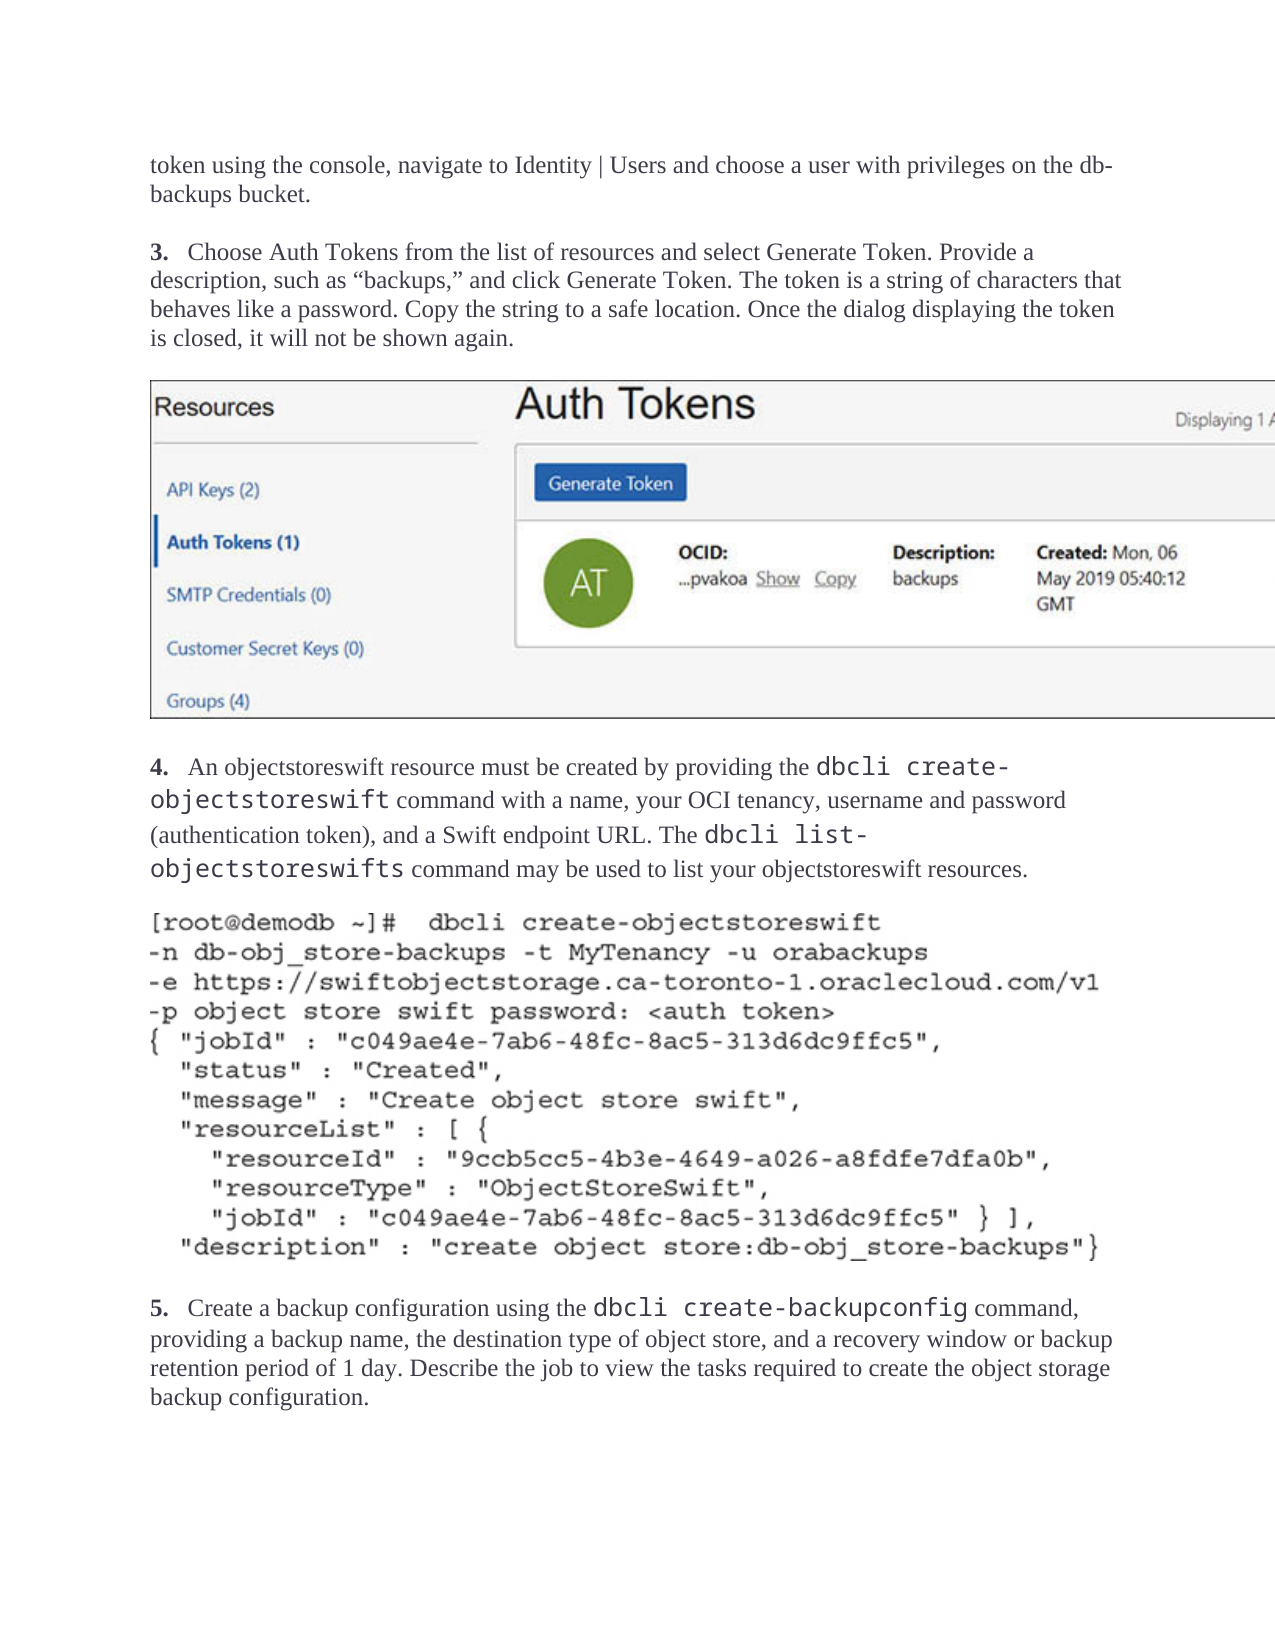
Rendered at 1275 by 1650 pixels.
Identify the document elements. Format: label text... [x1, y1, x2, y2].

text 3. Choose Auth Tokens from the list of resources and select Generate Token. Provide a description, such as “backups,” and click Generate Token. The token is a string of characters that behaves like a password. Copy the string to a safe location. Once the dialog displaying the token is closed, it will not be shown again. [150, 237, 1125, 352]
picture [150, 380, 1275, 719]
picture [150, 913, 1099, 1261]
text 5. Create a backup configuration using the dbcli create-backupconfig command, providing a backup name, the destination type of object store, and a recovery window or backup retention period of 1 day. Describe the job to view the tasks required to create the object storage backup configuration. [150, 1290, 1125, 1410]
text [150, 150, 1125, 207]
text 4. An objectstoreswift resource must be created by providing the dbcli create-objectstoreswift command with a name, your OCI tenancy, username and password (authentication token), and a Swift endpoint URL. The dbcli list-objectstoreswifts command may be used to list your objectstoreswift resources. [150, 748, 1125, 884]
